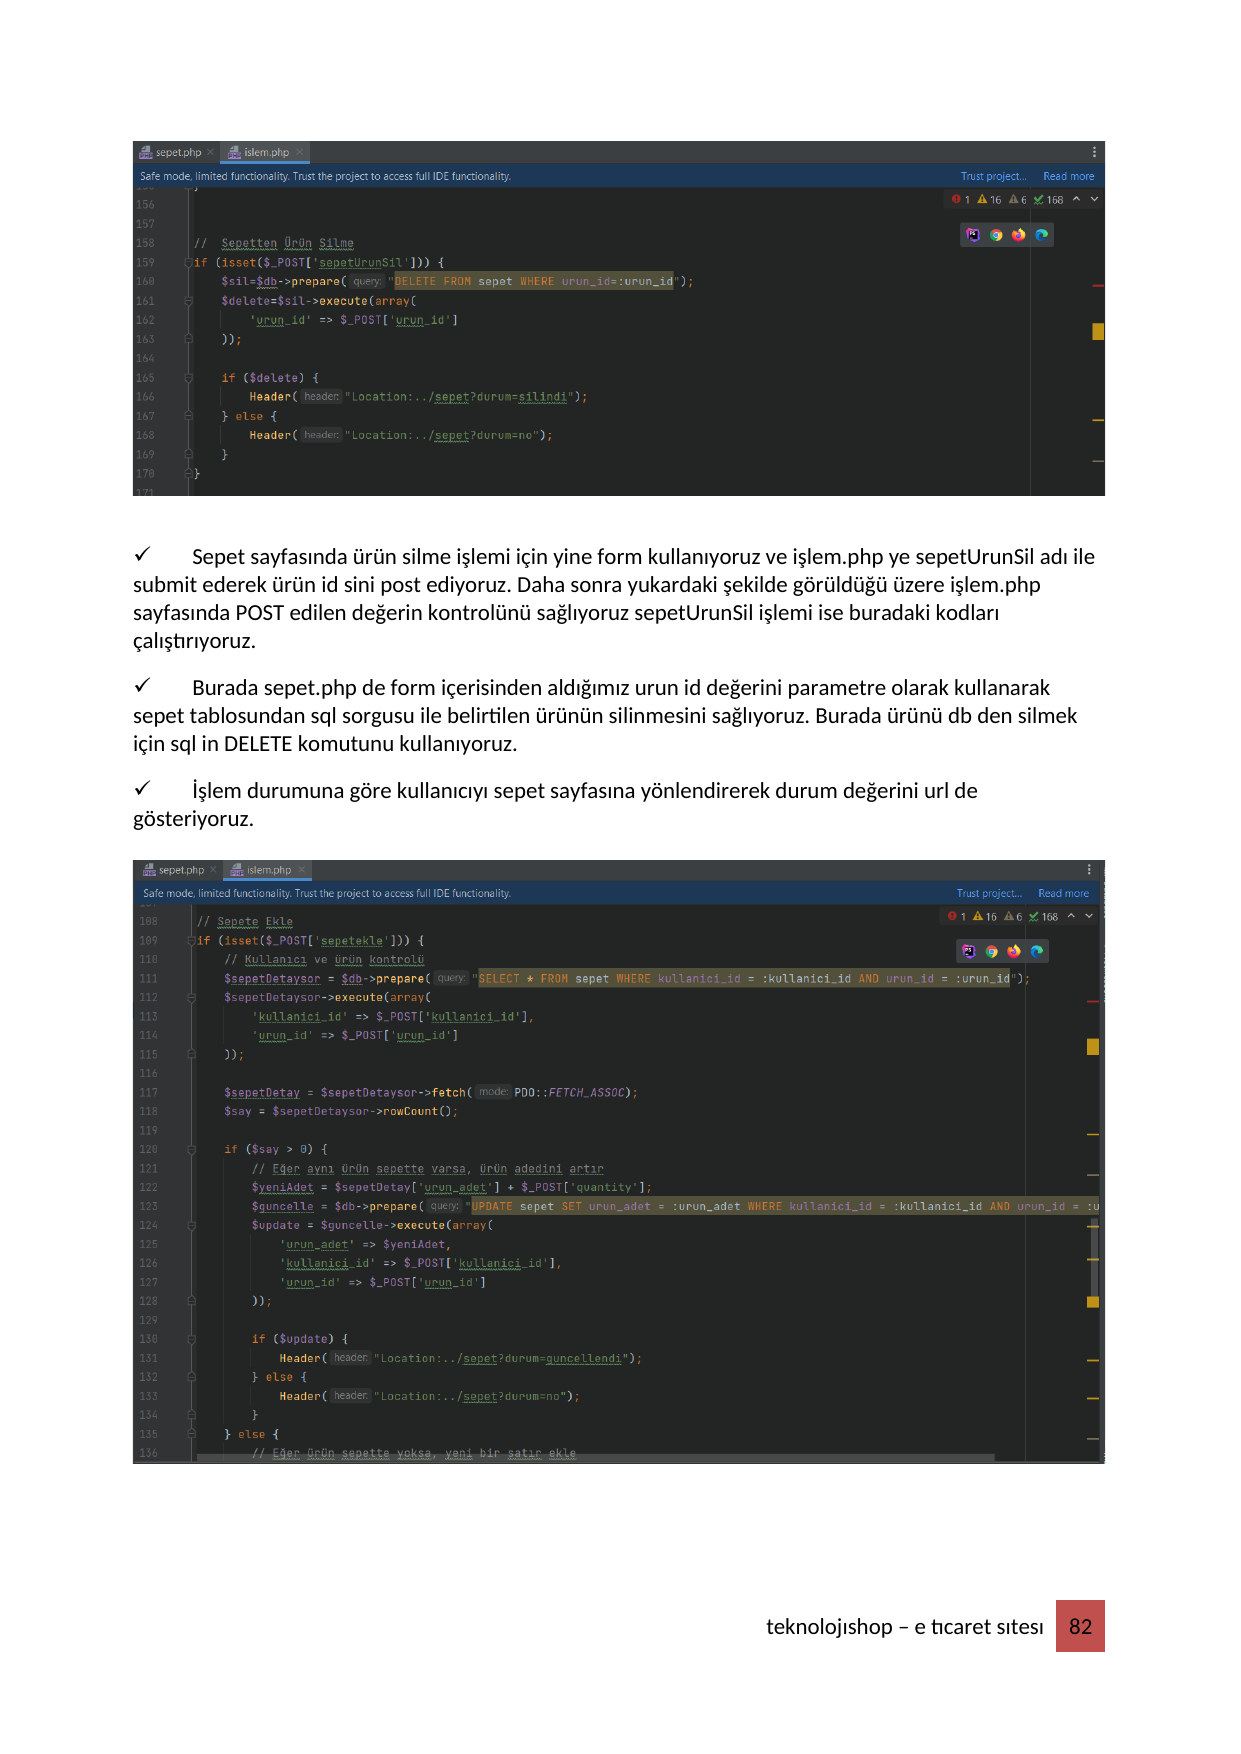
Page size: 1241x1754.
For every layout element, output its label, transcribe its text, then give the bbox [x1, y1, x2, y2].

list İşlem durumuna göre kullanıcıyı sepet sayfasına yönlendirerek durum değerini url de gösteriyoruz. [133, 776, 1105, 832]
picture [132, 141, 1106, 496]
picture [132, 860, 1106, 1464]
list Sepet sayfasında ürün silme işlemi için yine form kullanıyoruz ve işlem.php ye sepetUrunSil adı ile submit ederek ürün id sini post ediyoruz. Daha sonra yukardaki şekilde görüldüğü üzere işlem.php sayfasında POST edilen değerin kontrolünü sağlıyoruz sepetUrunSil işlemi ise buradaki kodları çalıştırıyoruz. [133, 542, 1105, 654]
list Burada sepet.php de form içerisinden aldığımız urun id değerini parametre olarak kullanarak sepet tablosundan sql sorgusu ile belirtilen ürünün silinmesini sağlıyoruz. Burada ürünü db den silmek için sql in DELETE komutunu kullanıyoruz. [133, 673, 1105, 757]
